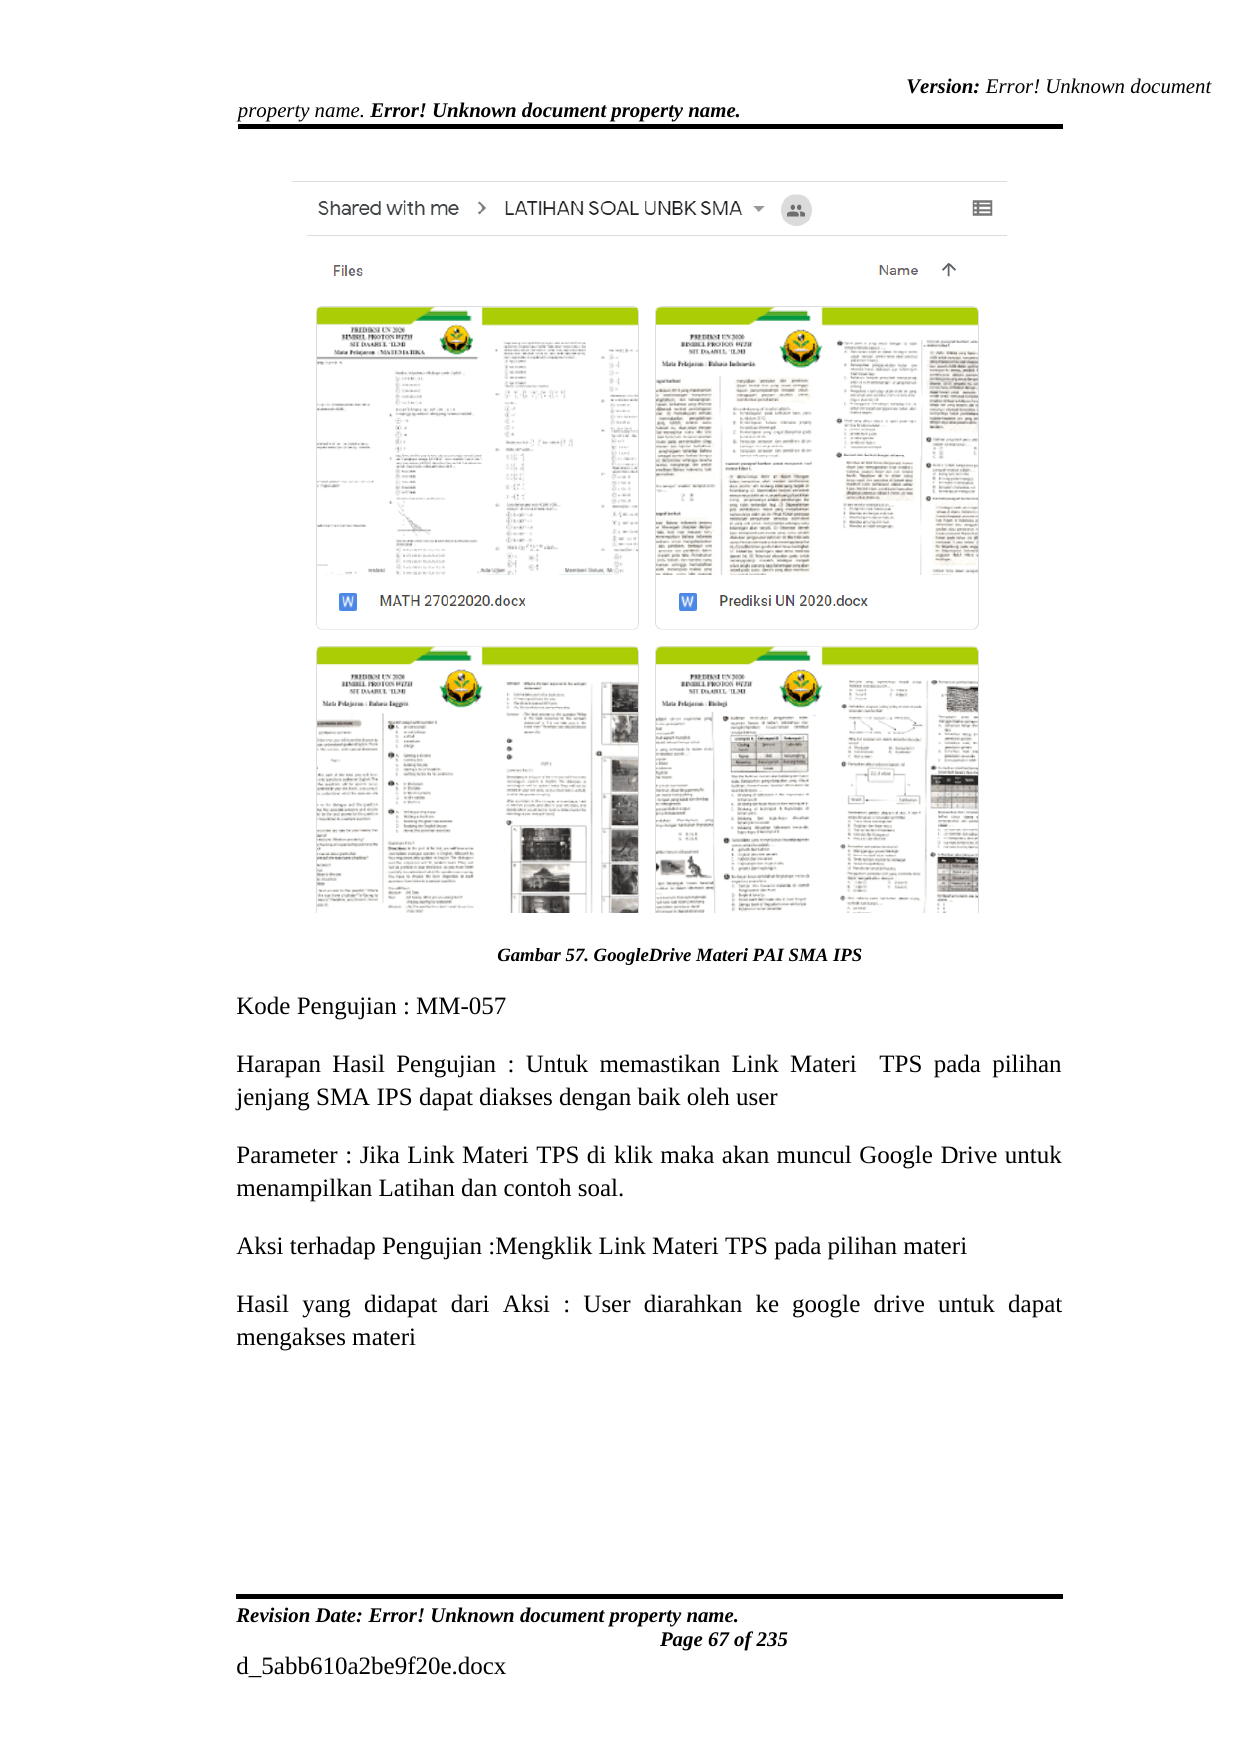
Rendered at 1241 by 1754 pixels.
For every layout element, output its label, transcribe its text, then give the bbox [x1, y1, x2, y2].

text Harapan Hasil Pengujian : Untuk memastikan Link Materi TPS pada pilihan jenjang SMA IPS dapat diakses dengan baik oleh user [236, 1049, 1063, 1111]
text Parameter : Jika Link Materi TPS di klik maka akan muncul Google Drive untuk menampilkan Latihan dan contoh soal. [236, 1140, 1063, 1202]
text Kode Pengujian : MM-057 [236, 991, 1063, 1019]
text Hasil yang didapat dari Aksi : User diarahkan ke google drive untuk dapat mengakses materi [236, 1289, 1063, 1351]
text Aksi terhadap Pengujian :Mengklik Link Materi TPS pada pilihan materi [236, 1231, 1063, 1260]
text Gambar 57. GoogleDrive Materi PAI SMA IPS [296, 944, 1063, 966]
picture [292, 177, 1008, 916]
